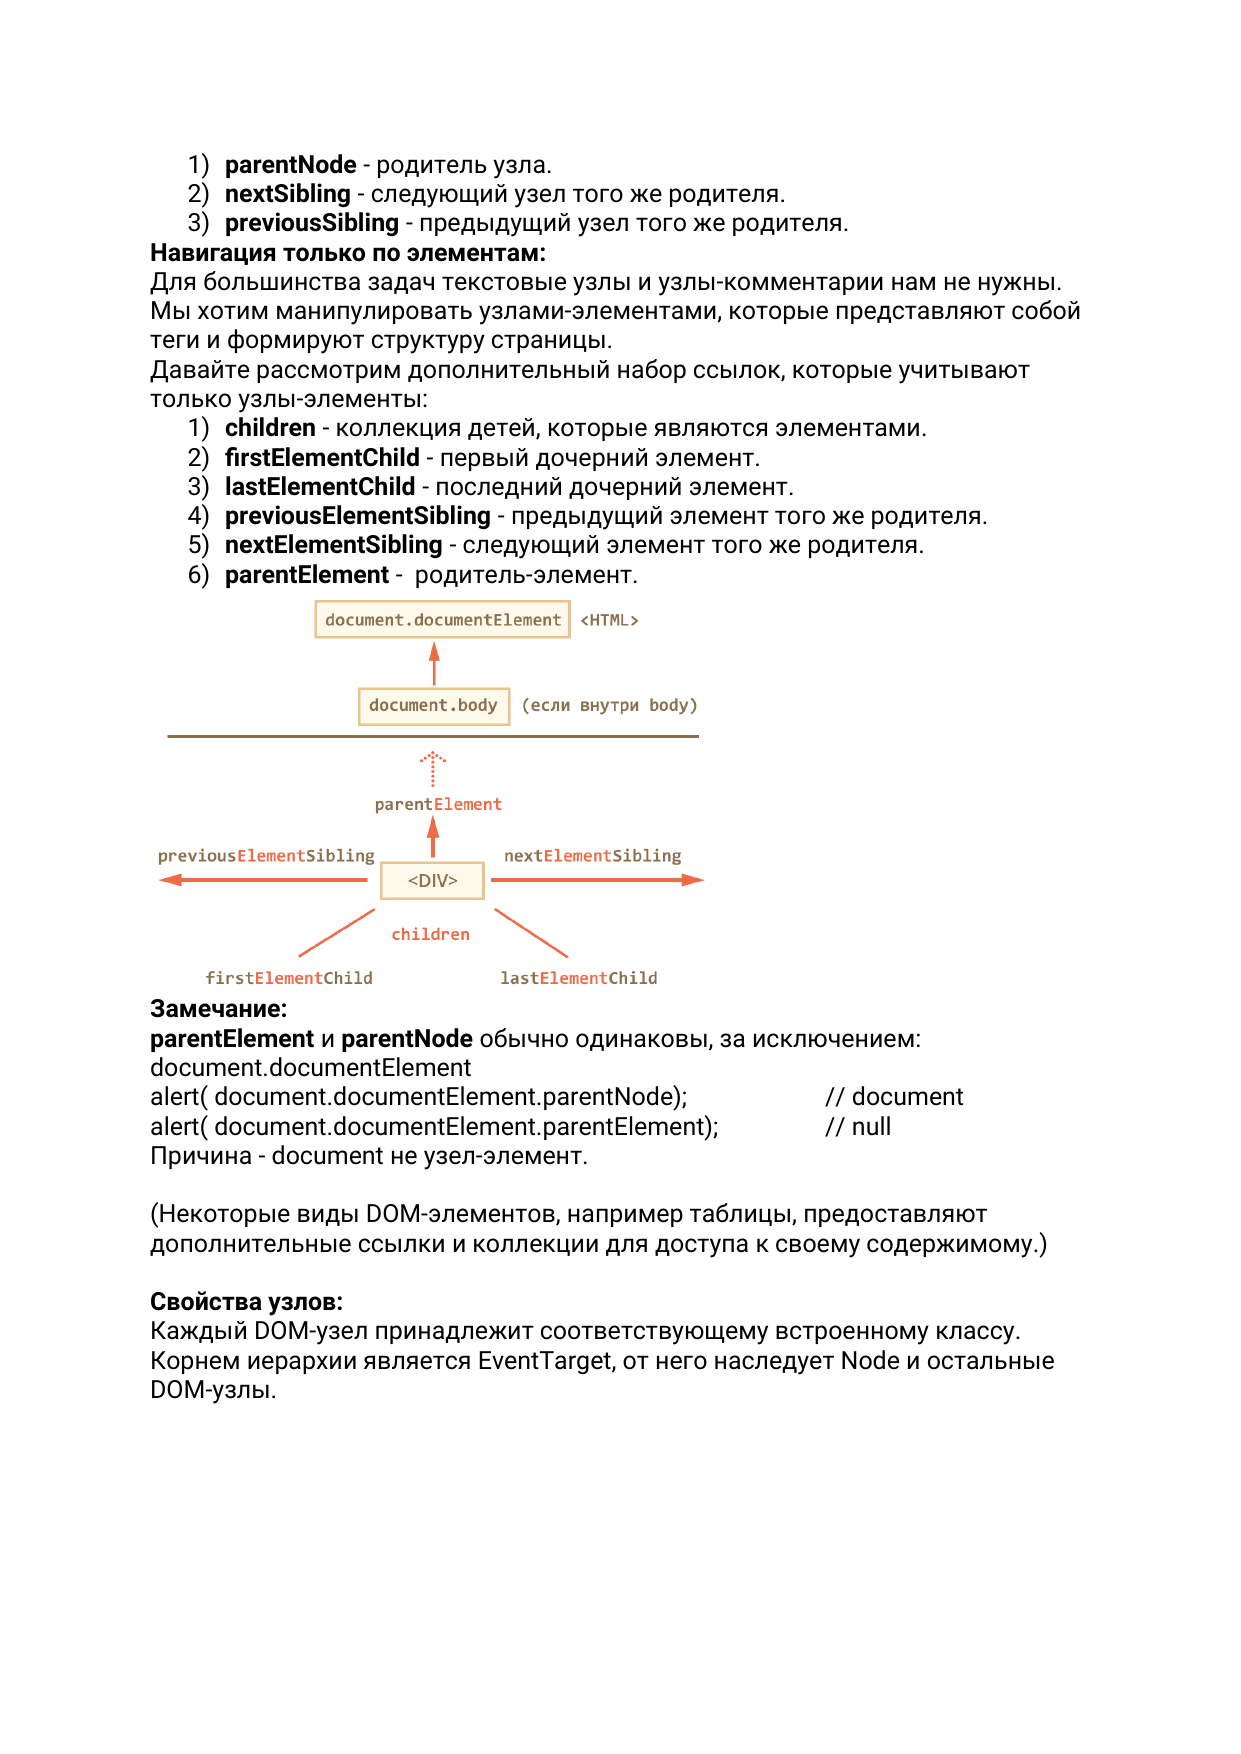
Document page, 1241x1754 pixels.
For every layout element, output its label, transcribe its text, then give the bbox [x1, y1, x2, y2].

list children - коллекция детей, которые являются элементами. [187, 413, 1090, 443]
text Для большинства задач текстовые узлы и узлы-комментарии нам не нужны. Мы хотим манипулировать узлами-элементами, которые представляют собой теги и формируют структуру страницы. [150, 267, 1090, 355]
text Свойства узлов: [150, 1287, 1090, 1317]
text alert( document.documentElement.parentNode); // document [150, 1082, 1090, 1112]
text Замечание: [150, 994, 1090, 1024]
text document.documentElement [150, 1053, 1090, 1082]
list firstElementChild - первый дочерний элемент. [187, 443, 1090, 472]
text Причина - document не узел-элемент. [150, 1141, 1090, 1170]
text parentElement и parentNode обычно одинаковы, за исключением: [150, 1024, 1090, 1053]
list lastElementChild - последний дочерний элемент. [187, 472, 1090, 501]
list previousElementSibling - предыдущий элемент того же родителя. [187, 501, 1090, 531]
text Давайте рассмотрим дополнительный набор ссылок, которые учитывают только узлы-элементы: [150, 355, 1090, 413]
text Каждый DOM-узел принадлежит соответствующему встроенному классу. Корнем иерархии является EventTarget, от него наследует Node и остальные DOM-узлы. [150, 1317, 1090, 1404]
list nextElementSibling - следующий элемент того же родителя. [187, 531, 1090, 560]
text Навигация только по элементам: [150, 238, 1090, 267]
list parentNode - родитель узла. [187, 150, 1090, 179]
picture [150, 589, 714, 995]
list parentElement - родитель-элемент. [187, 560, 1090, 589]
text alert( document.documentElement.parentElement); // null [150, 1112, 1090, 1141]
list nextSibling - следующий узел того же родителя. [187, 179, 1090, 208]
list previousSibling - предыдущий узел того же родителя. [187, 208, 1090, 238]
text (Некоторые виды DOM-элементов, например таблицы, предоставляют дополнительные ссылки и коллекции для доступа к своему содержимому.) [150, 1199, 1090, 1258]
